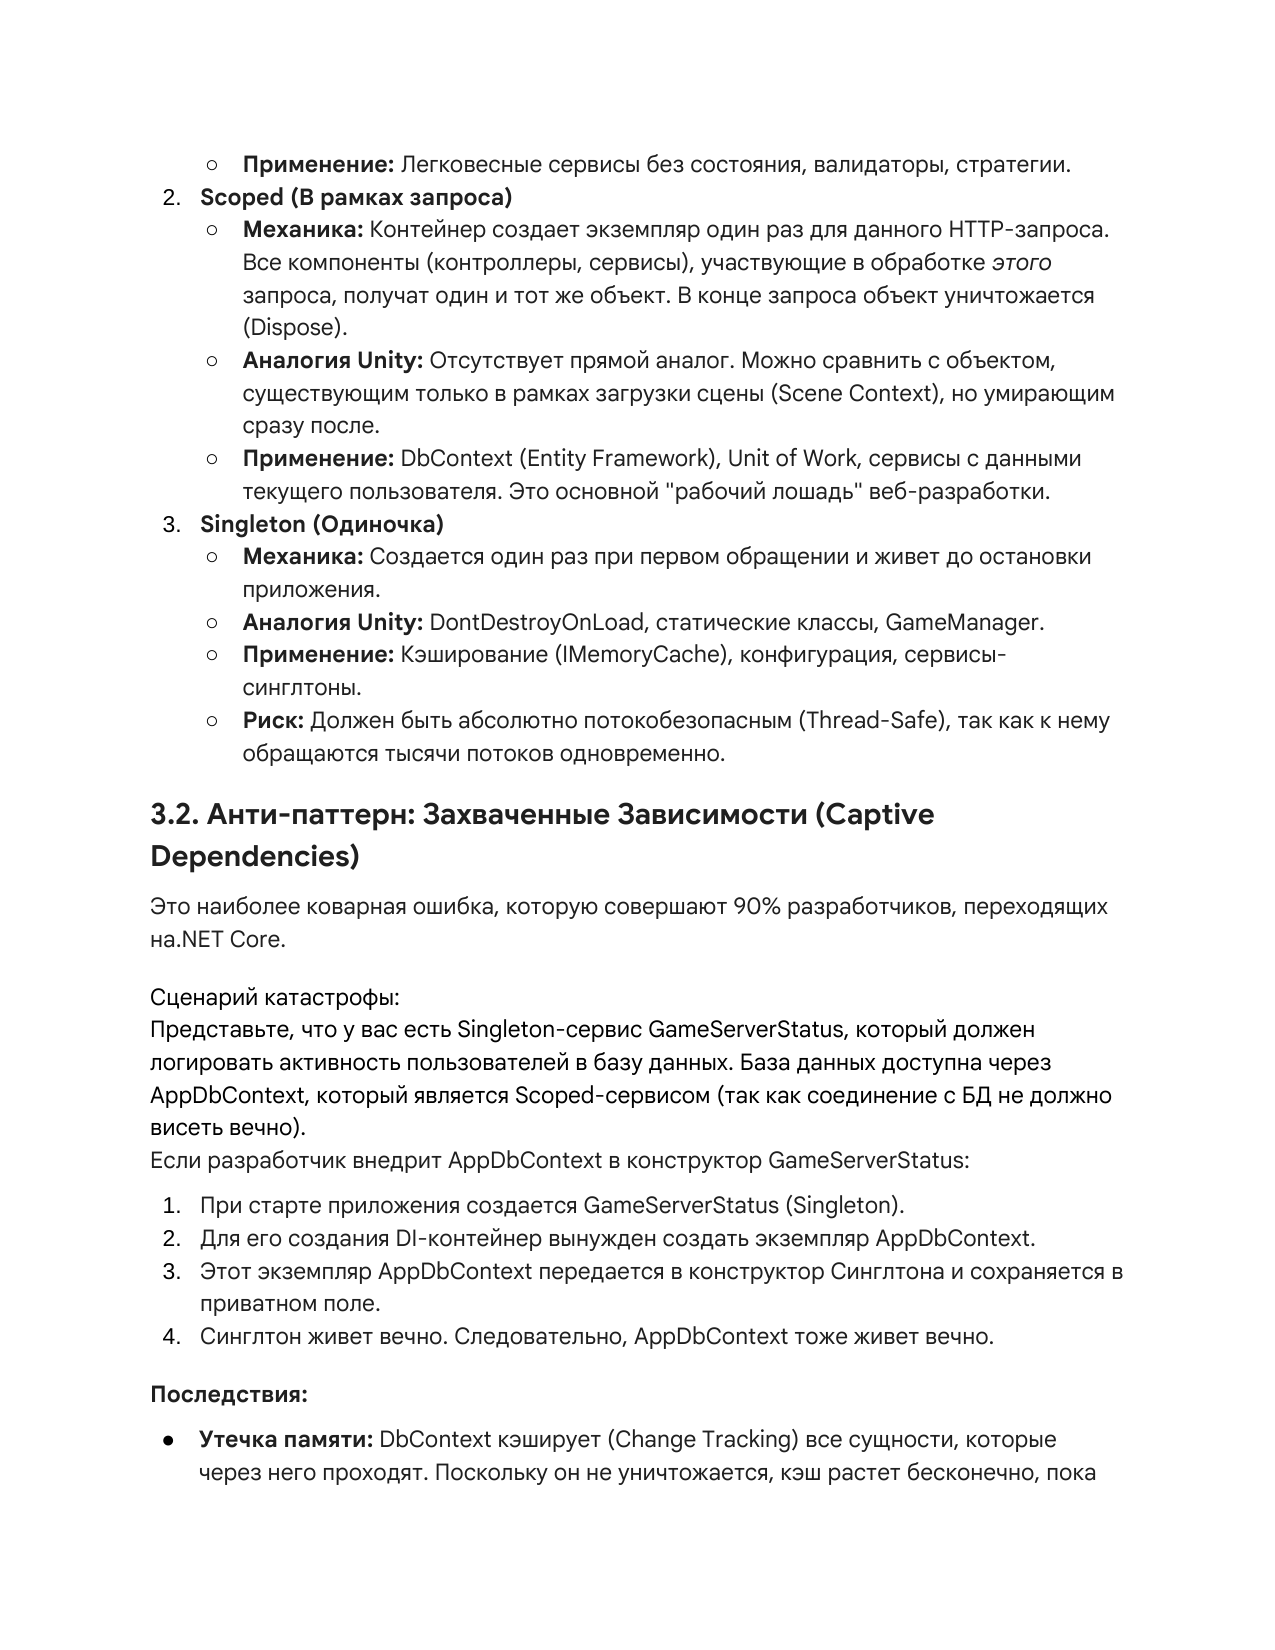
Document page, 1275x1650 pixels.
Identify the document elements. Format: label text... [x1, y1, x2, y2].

list Для его создания DI-контейнер вынужден создать экземпляр AppDbContext. [162, 1224, 1125, 1253]
list Применение: DbContext (Entity Framework), Unit of Work, сервисы с данными текущего пользователя. Это основной "рабочий лошадь" веб-разработки. [205, 444, 1125, 506]
list Scoped (В рамках запроса) [162, 183, 1125, 211]
list Singleton (Одиночка) [162, 510, 1125, 538]
list Аналогия Unity: Отсутствует прямой аналог. Можно сравнить с объектом, существующим только в рамках загрузки сцены (Scene Context), но умирающим сразу после. [205, 346, 1125, 440]
list Синглтон живет вечно. Следовательно, AppDbContext тоже живет вечно. [162, 1322, 1125, 1351]
text Если разработчик внедрит AppDbContext в конструктор GameServerStatus: [150, 1146, 1125, 1175]
subtitle 3.2. Анти-паттерн: Захваченные Зависимости (Captive Dependencies) [150, 796, 1125, 875]
text Сценарий катастрофы: [150, 983, 1125, 1011]
list Риск: Должен быть абсолютно потокобезопасным (Thread-Safe), так как к нему обращаются тысячи потоков одновременно. [205, 706, 1125, 767]
list Аналогия Unity: DontDestroyOnLoad, статические классы, GameManager. [205, 608, 1125, 637]
list Применение: Легковесные сервисы без состояния, валидаторы, стратегии. [205, 150, 1125, 179]
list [161, 1425, 1125, 1487]
list Механика: Создается один раз при первом обращении и живет до остановки приложения. [205, 542, 1125, 604]
list При старте приложения создается GameServerStatus (Singleton). [162, 1191, 1125, 1220]
text Это наиболее коварная ошибка, которую совершают 90% разработчиков, переходящих на.NET Core. [150, 892, 1125, 954]
list Механика: Контейнер создает экземпляр один раз для данного HTTP-запроса. Все компоненты (контроллеры, сервисы), участвующие в обработке этого запроса, получат один и тот же объект. В конце запроса объект уничтожается (Dispose). [205, 215, 1125, 342]
text Последствия: [150, 1380, 1125, 1409]
list Применение: Кэширование (IMemoryCache), конфигурация, сервисы-синглтоны. [205, 641, 1125, 702]
text Представьте, что у вас есть Singleton-сервис GameServerStatus, который должен логировать активность пользователей в базу данных. База данных доступна через AppDbContext, который является Scoped-сервисом (так как соединение с БД не должно висеть вечно). [150, 1015, 1125, 1142]
list Этот экземпляр AppDbContext передается в конструктор Синглтона и сохраняется в приватном поле. [162, 1257, 1125, 1318]
